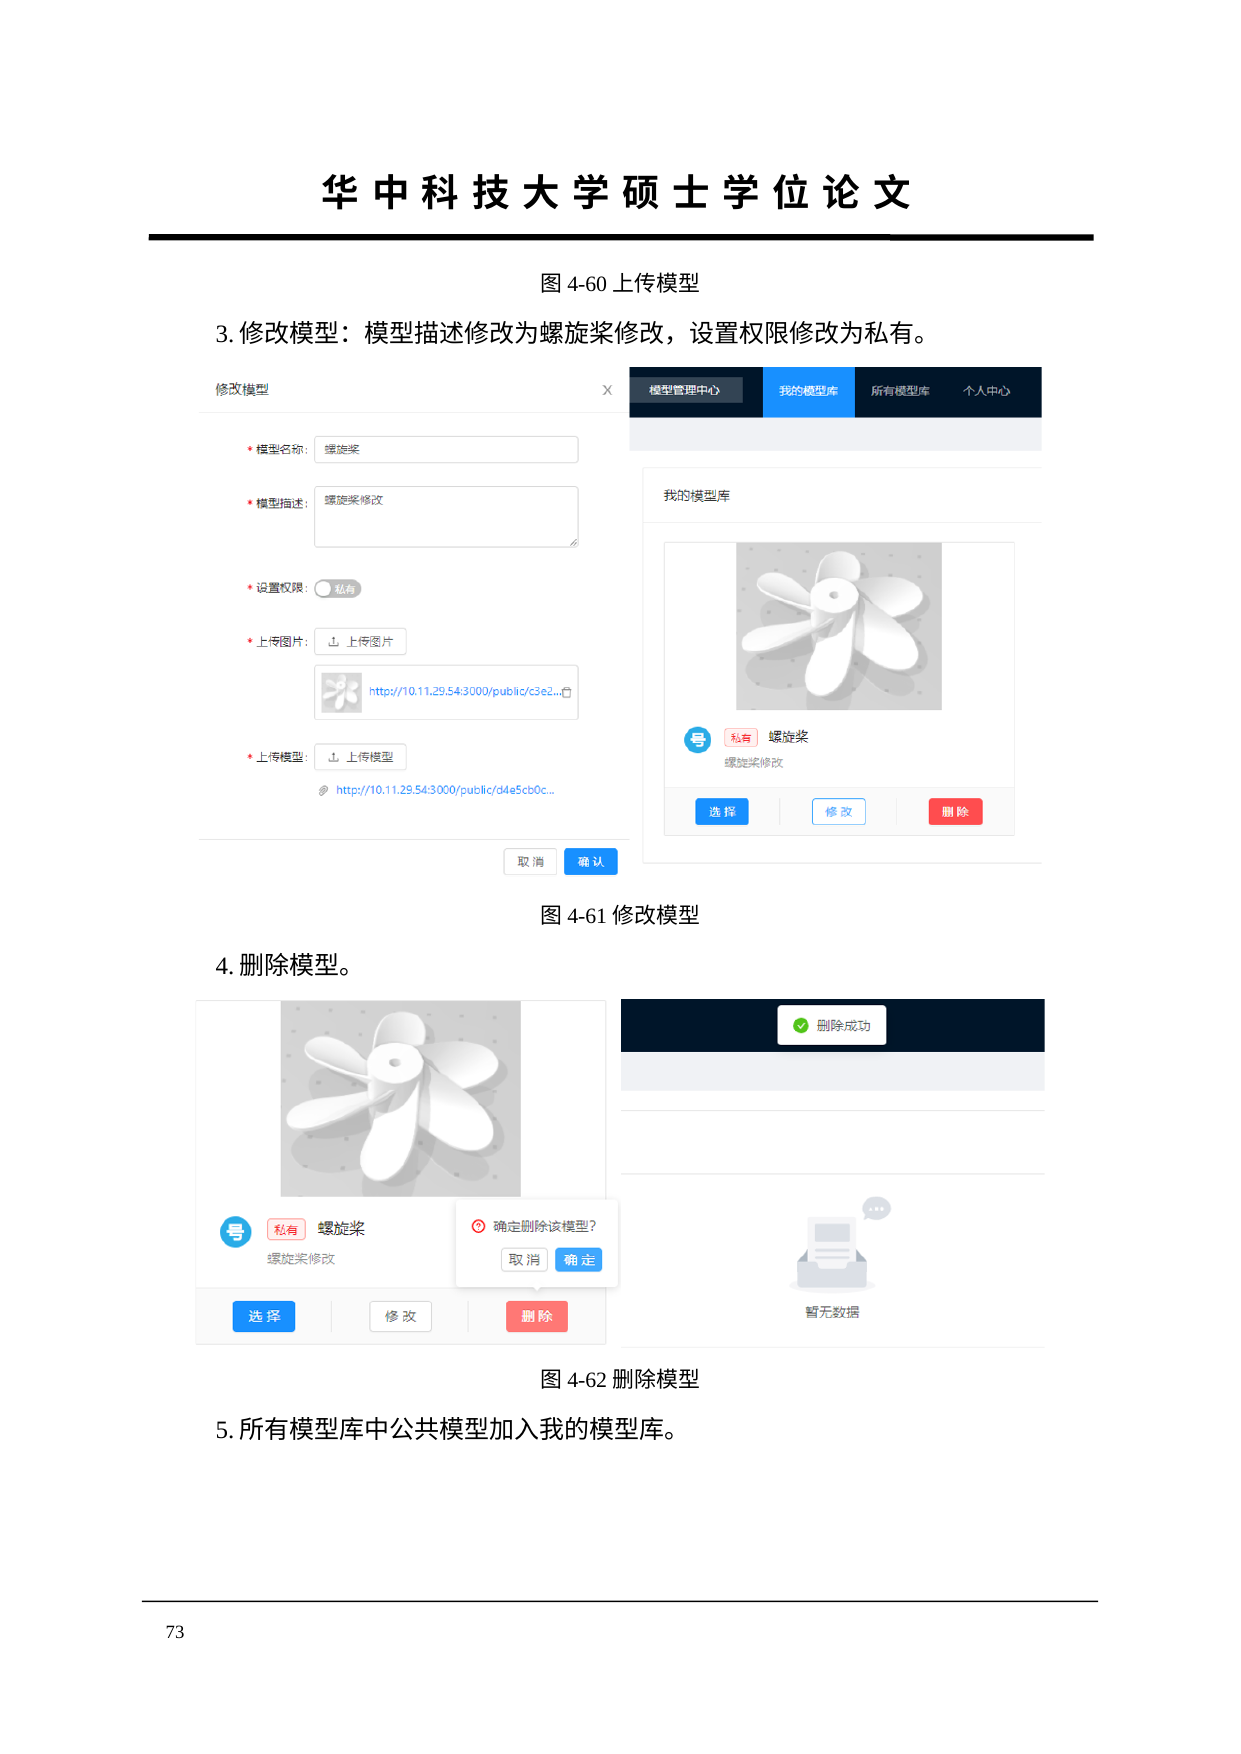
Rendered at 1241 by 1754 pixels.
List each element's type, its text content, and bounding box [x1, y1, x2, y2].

list 删除模型。 [165, 945, 1075, 981]
list 修改模型：模型描述修改为螺旋桨修改，设置权限修改为私有。 [165, 313, 1075, 349]
picture [198, 367, 1042, 884]
list 所有模型库中公共模型加入我的模型库。 [165, 1410, 1075, 1446]
picture [195, 999, 1045, 1348]
